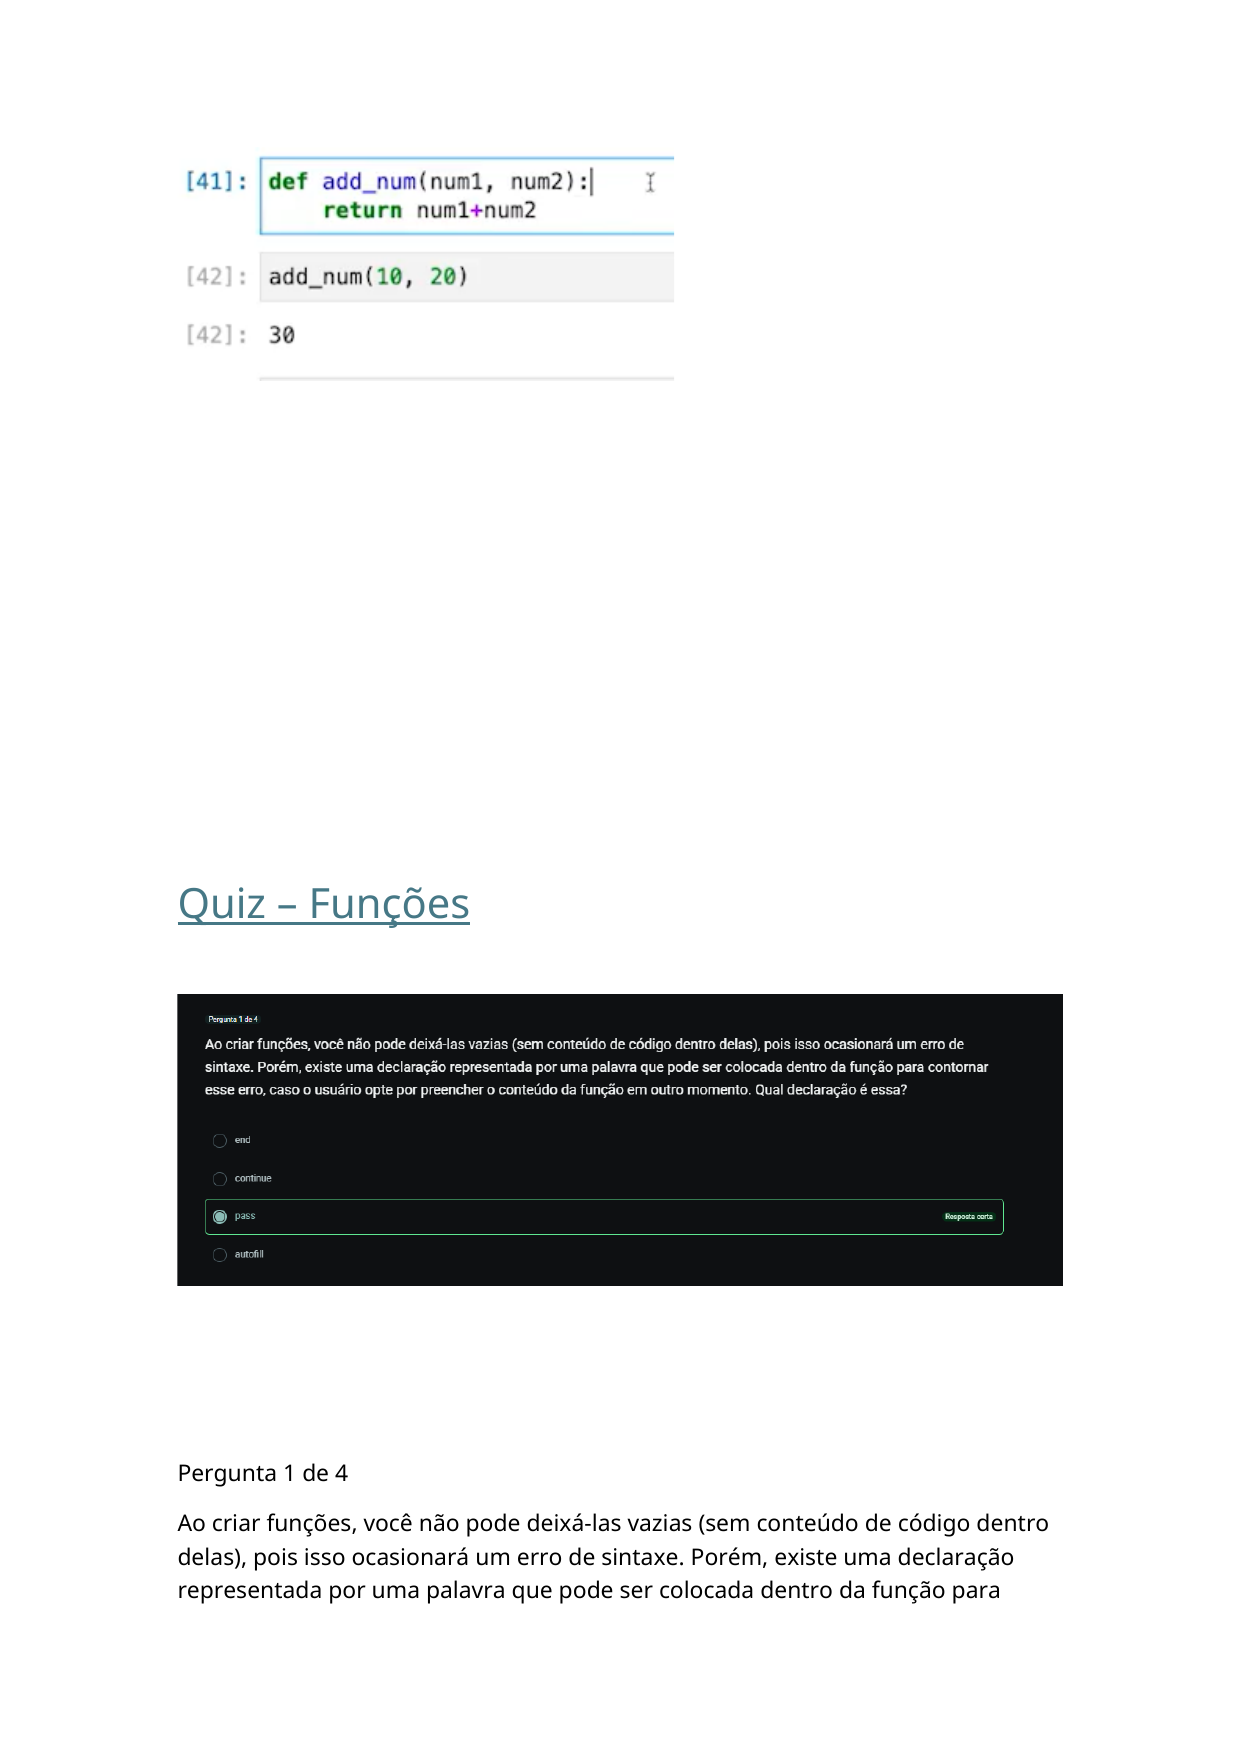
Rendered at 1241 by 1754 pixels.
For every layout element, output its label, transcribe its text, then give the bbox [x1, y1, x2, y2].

subtitle Quiz – Funções [177, 874, 1063, 931]
picture [177, 994, 1063, 1286]
text Pergunta 1 de 4 [177, 1456, 1063, 1488]
picture [177, 147, 675, 381]
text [177, 1507, 1063, 1606]
